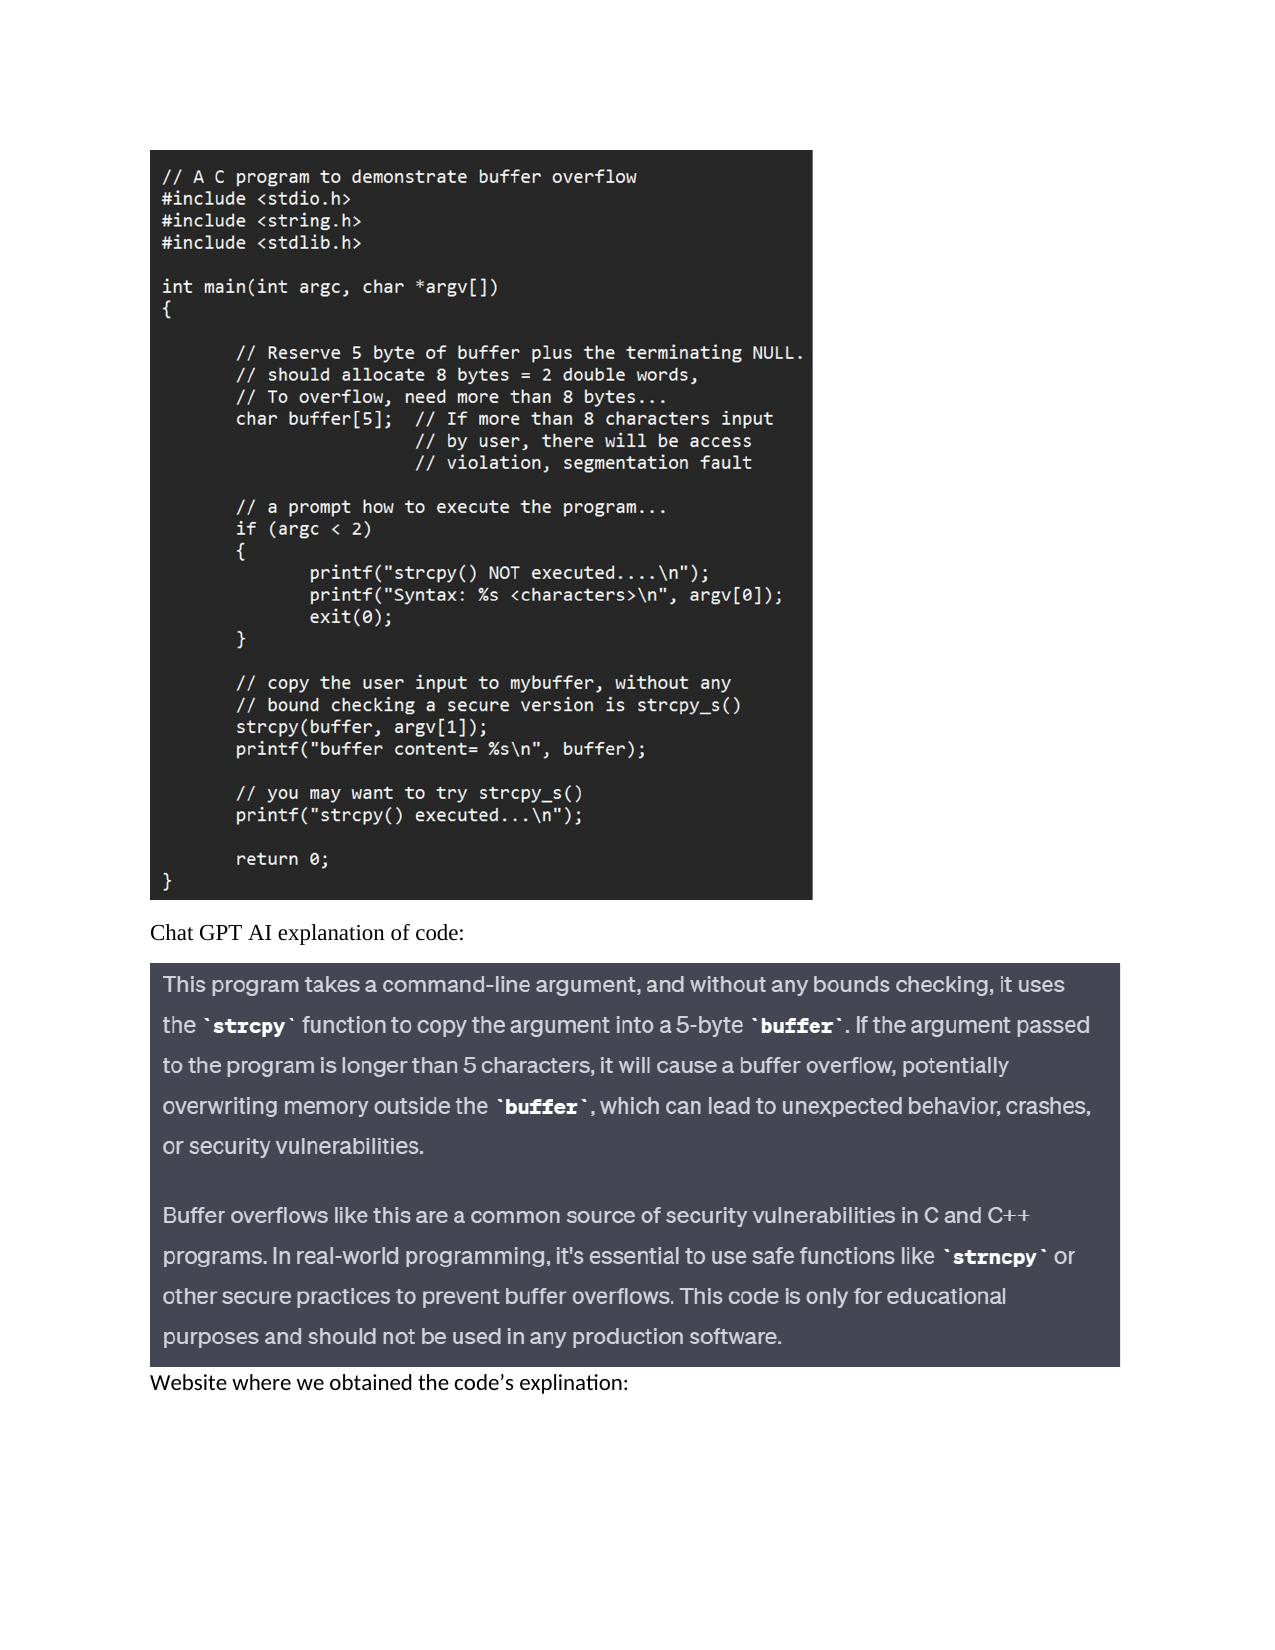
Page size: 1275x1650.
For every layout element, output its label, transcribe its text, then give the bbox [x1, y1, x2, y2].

picture [150, 150, 813, 900]
picture [150, 963, 1121, 1367]
text Chat GPT AI explanation of code: [150, 919, 1125, 945]
